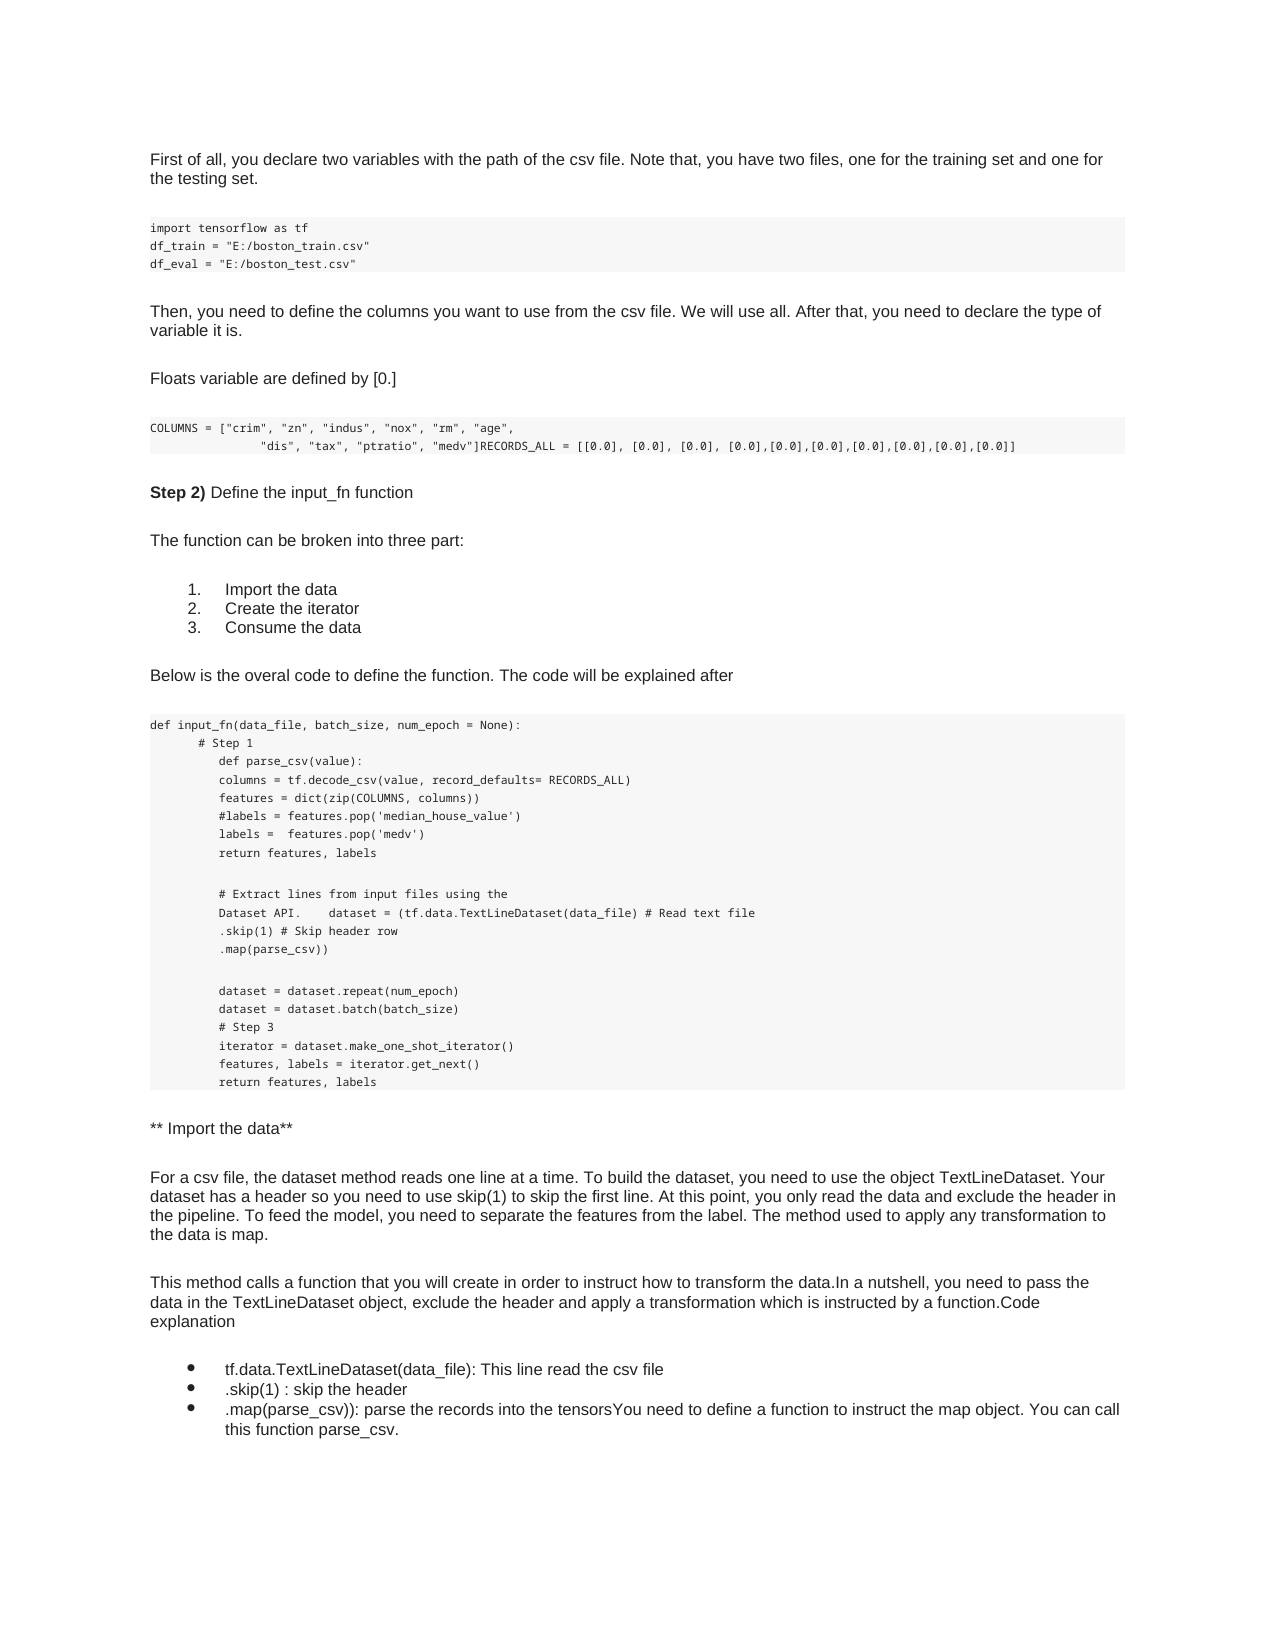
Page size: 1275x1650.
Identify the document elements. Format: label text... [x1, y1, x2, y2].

text return features, labels [150, 842, 1125, 860]
text labels = features.pop('medv') [150, 824, 1125, 842]
text dataset = dataset.batch(batch_size) [150, 999, 1125, 1017]
text "dis", "tax", "ptratio", "medv"]RECORDS_ALL = [[0.0], [0.0], [0.0], [0.0],[0.0],[0.0],[0.0],[0.0],[0.0],[0.0]] [150, 435, 1125, 454]
list Create the iterator [187, 599, 1125, 618]
list tf.data.TextLineDataset(data_file): This line read the csv file [187, 1360, 1125, 1380]
text features, labels = iterator.get_next() [150, 1053, 1125, 1072]
text This method calls a function that you will create in order to instruct how to transform the data.In a nutshell, you need to pass the data in the TextLineDataset object, exclude the header and apply a transformation which is instructed by a function.Code explanation [150, 1273, 1125, 1331]
text Below is the overal code to define the function. The code will be explained after [150, 666, 1125, 685]
text Dataset API. dataset = (tf.data.TextLineDataset(data_file) # Read text file [150, 902, 1125, 920]
text ** Import the data** [150, 1119, 1125, 1138]
text return features, labels [150, 1072, 1125, 1090]
text iterator = dataset.make_one_shot_iterator() [150, 1035, 1125, 1053]
text def parse_csv(value): [150, 751, 1125, 769]
text df_eval = "E:/boston_test.csv" [150, 254, 1125, 272]
text df_train = "E:/boston_train.csv" [150, 236, 1125, 254]
text Step 2) Define the input_fn function [150, 483, 1125, 502]
text .skip(1) # Skip header row [150, 920, 1125, 939]
text # Step 3 [150, 1017, 1125, 1035]
text The function can be broken into three part: [150, 531, 1125, 550]
text COLUMNS = ["crim", "zn", "indus", "nox", "rm", "age", [150, 417, 1125, 435]
text #labels = features.pop('median_house_value') [150, 806, 1125, 824]
text Floats variable are defined by [0.] [150, 369, 1125, 388]
text Then, you need to define the columns you want to use from the csv file. We will use all. After that, you need to declare the type of variable it is. [150, 301, 1125, 340]
text For a csv file, the dataset method reads one line at a time. To build the dataset, you need to use the object TextLineDataset. Your dataset has a header so you need to use skip(1) to skip the first line. At this point, you only read the data and exclude the header in the pipeline. To feed the model, you need to separate the features from the label. The method used to apply any transformation to the data is map. [150, 1167, 1125, 1244]
text columns = tf.decode_csv(value, record_defaults= RECORDS_ALL) [150, 769, 1125, 787]
list Consume the data [187, 618, 1125, 637]
text import tensorflow as tf [150, 217, 1125, 236]
list .skip(1) : skip the header [187, 1380, 1125, 1400]
text # Step 1 [150, 733, 1125, 751]
text dataset = dataset.repeat(num_epoch) [150, 981, 1125, 999]
list Import the data [187, 579, 1125, 599]
text # Extract lines from input files using the [150, 884, 1125, 902]
list .map(parse_csv)): parse the records into the tensorsYou need to define a function to instruct the map object. You can call this function parse_csv. [187, 1400, 1125, 1439]
text def input_fn(data_file, batch_size, num_epoch = None): [150, 714, 1125, 733]
text First of all, you declare two variables with the path of the csv file. Note that, you have two files, one for the training set and one for the testing set. [150, 150, 1125, 188]
text features = dict(zip(COLUMNS, columns)) [150, 787, 1125, 806]
text .map(parse_csv)) [150, 939, 1125, 957]
